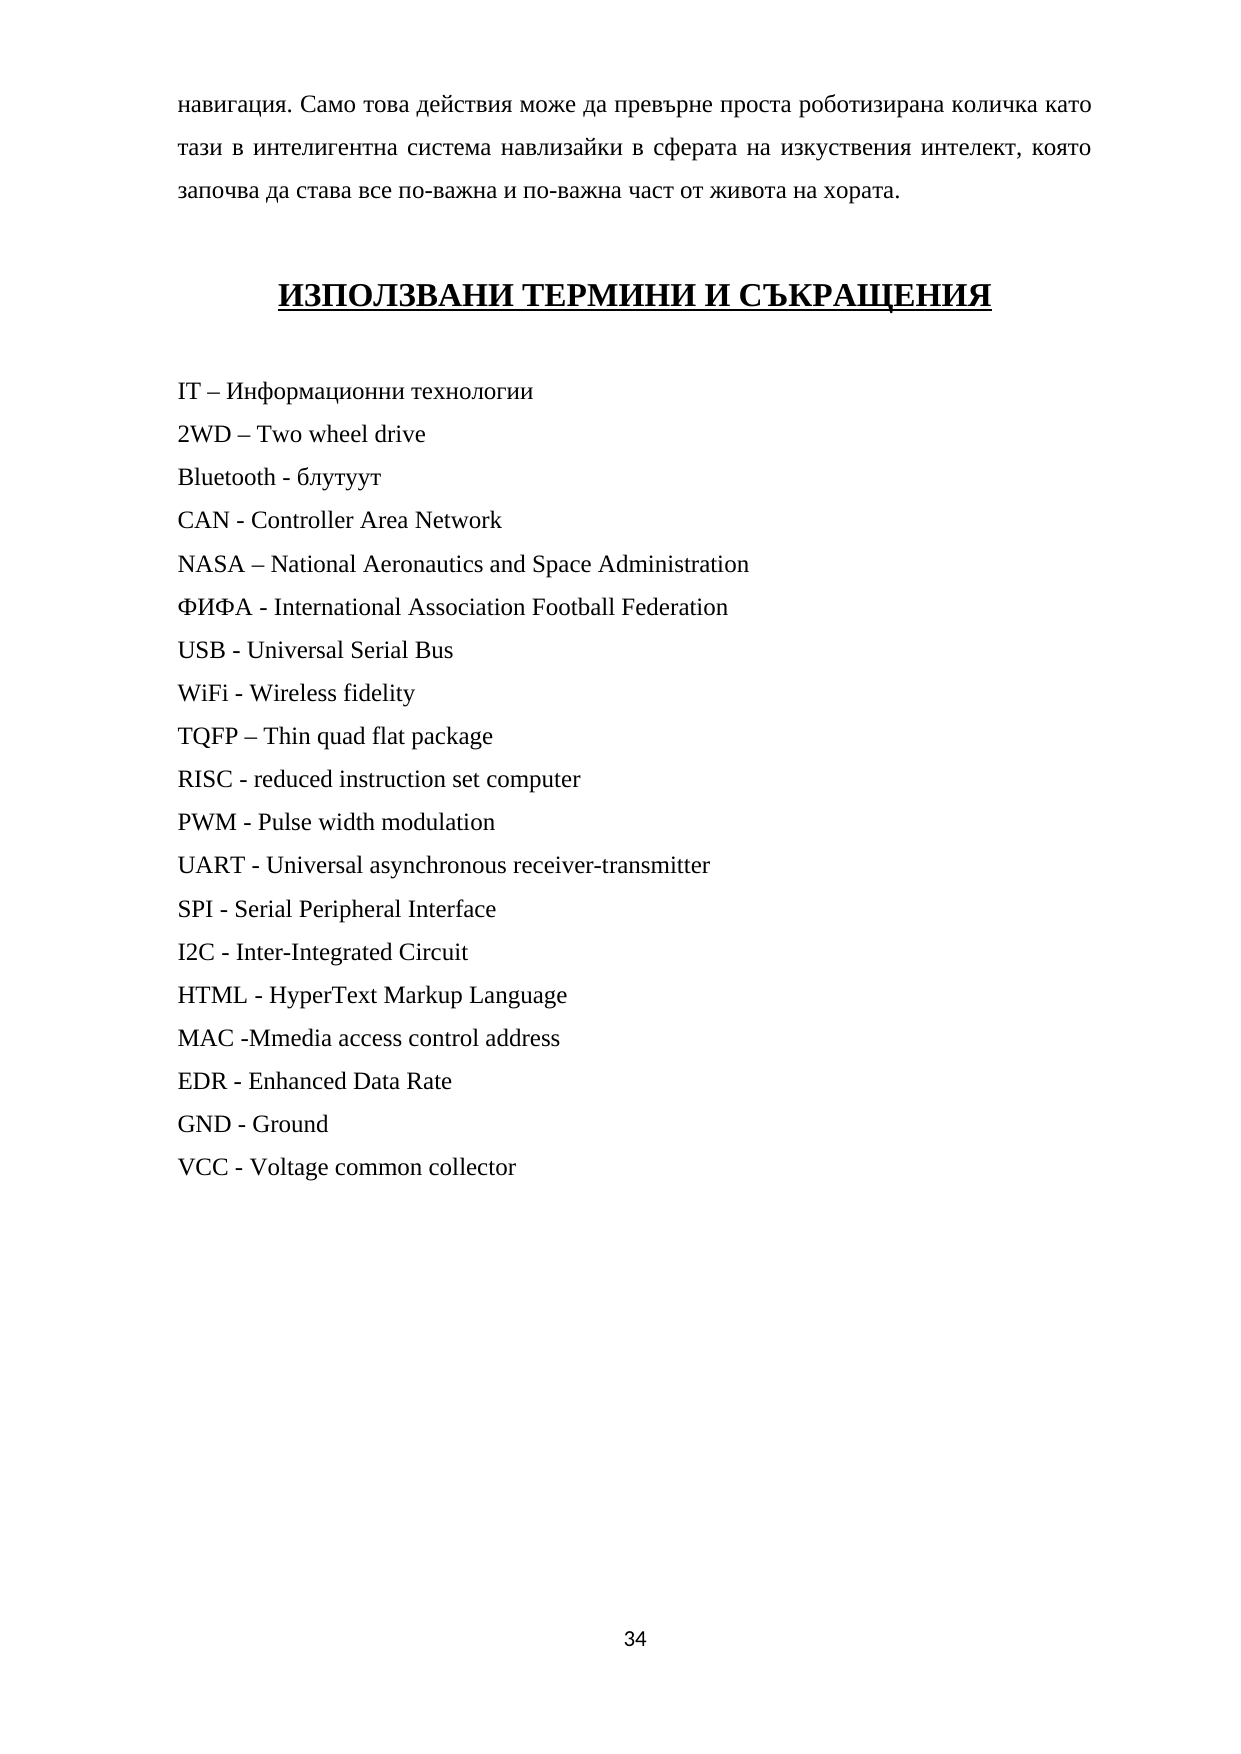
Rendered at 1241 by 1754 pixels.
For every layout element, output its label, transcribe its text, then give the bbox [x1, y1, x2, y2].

text EDR - Enhanced Data Rate [177, 1066, 1092, 1095]
text USB - Universal Serial Bus [177, 635, 1092, 664]
text SPI - Serial Peripheral Interface [177, 894, 1092, 922]
text CAN - Controller Area Network [177, 506, 1092, 534]
text I2C - Inter-Integrated Circuit [177, 937, 1092, 966]
text MAC -Mmedia access control address [177, 1023, 1092, 1052]
text PWM - Pulse width modulation [177, 807, 1092, 836]
text VCC - Voltage common collector [177, 1152, 1092, 1181]
text GND - Ground [177, 1109, 1092, 1138]
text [177, 89, 1092, 204]
text Bluetooth - блутуут [177, 462, 1092, 491]
text TQFP – Thin quad flat package [177, 721, 1092, 750]
text ФИФА - International Association Football Federation [177, 592, 1092, 621]
text UART - Universal asynchronous receiver-transmitter [177, 851, 1092, 879]
text 2WD – Two wheel drive [177, 419, 1092, 448]
text IT – Информационни технологии [177, 376, 1092, 405]
text ИЗПОЛЗВАНИ ТЕРМИНИ И СЪКРАЩЕНИЯ [177, 276, 1092, 314]
text WiFi - Wireless fidelity [177, 678, 1092, 707]
text RISC - reduced instruction set computer [177, 764, 1092, 793]
text HTML - HyperText Markup Language [177, 980, 1092, 1009]
text NASA – National Aeronautics and Space Administration [177, 549, 1092, 577]
